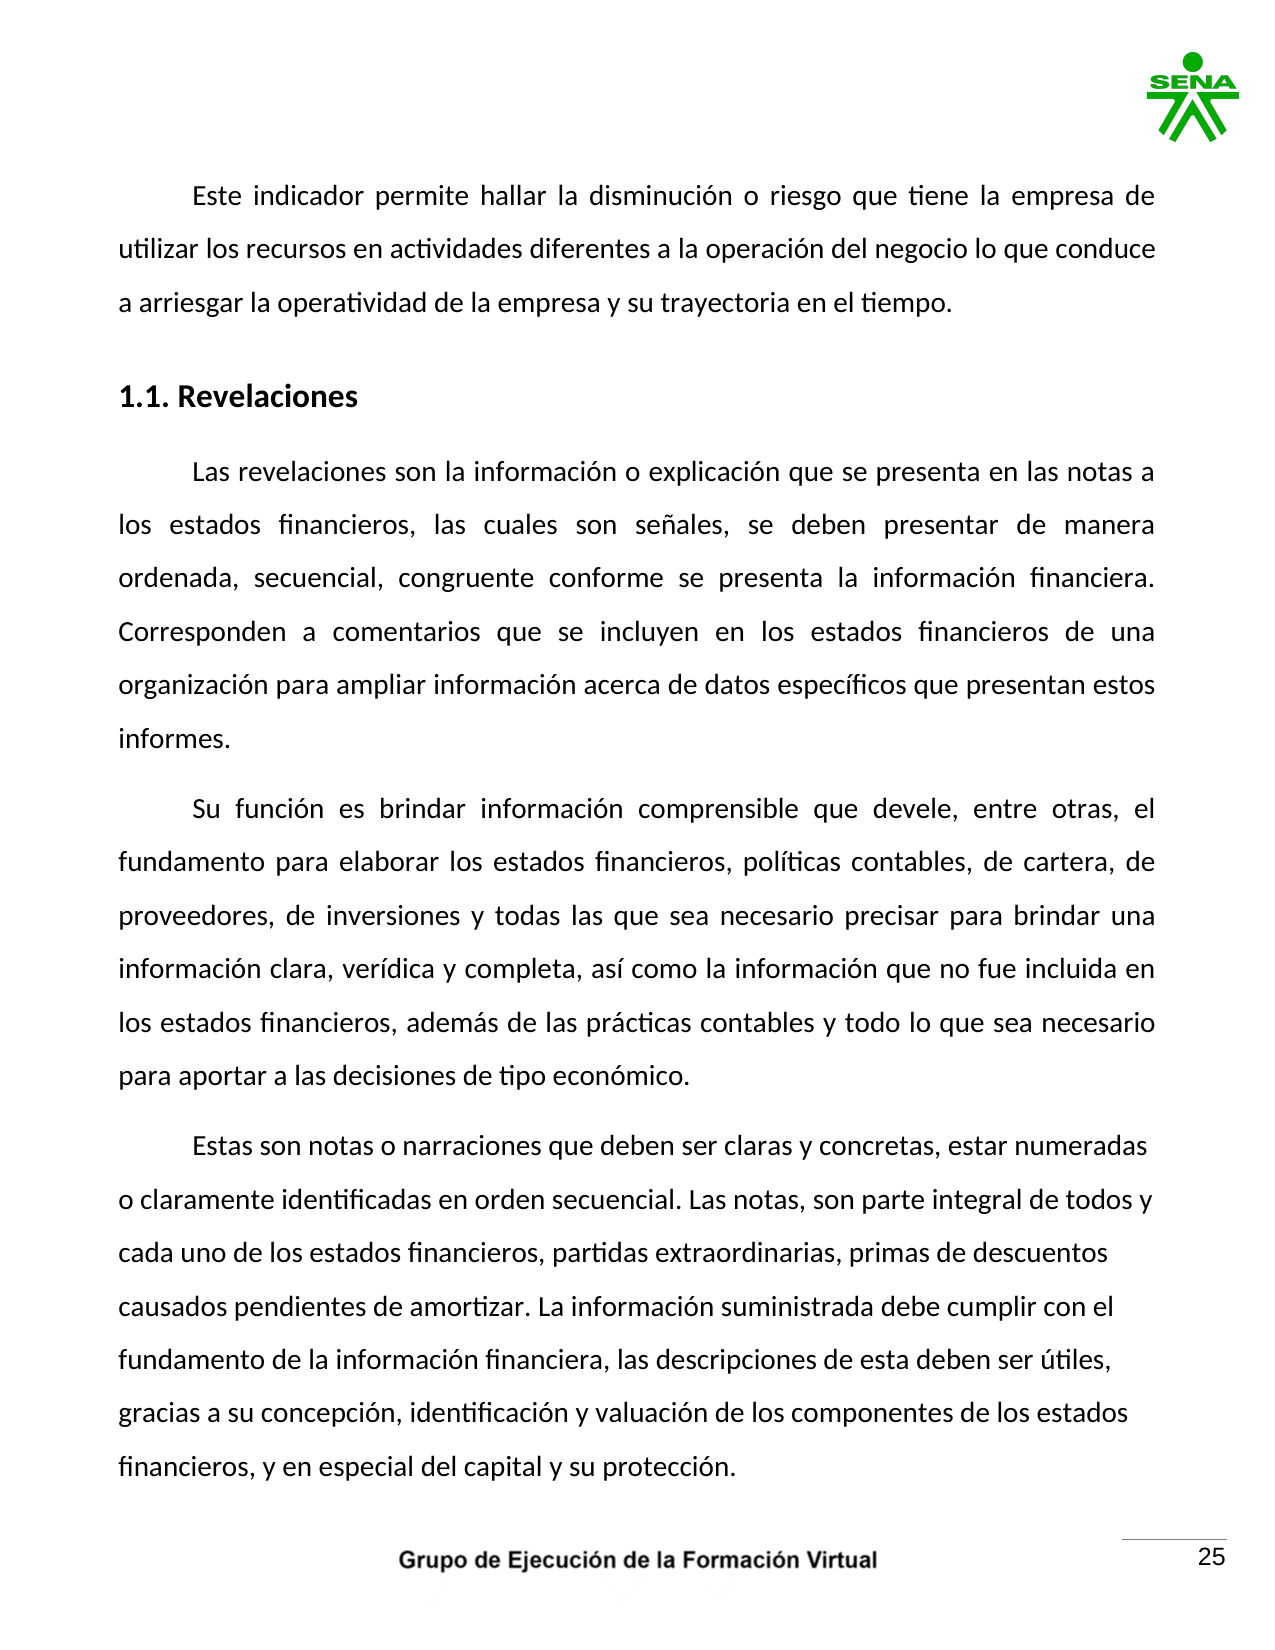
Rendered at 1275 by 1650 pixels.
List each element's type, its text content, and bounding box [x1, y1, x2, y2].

subtitle Revelaciones [118, 375, 1157, 416]
picture [1146, 52, 1239, 142]
text Estas son notas o narraciones que deben ser claras y concretas, estar numeradas o claramente identificadas en orden secuencial. Las notas, son parte integral de todos y cada uno de los estados financieros, partidas extraordinarias, primas de descuentos causados pendientes de amortizar. La información suministrada debe cumplir con el fundamento de la información financiera, las descripciones de esta deben ser útiles, gracias a su concepción, identificación y valuación de los componentes de los estados financieros, y en especial del capital y su protección. [118, 1127, 1157, 1483]
text Su función es brindar información comprensible que devele, entre otras, el fundamento para elaborar los estados financieros, políticas contables, de cartera, de proveedores, de inversiones y todas las que sea necesario precisar para brindar una información clara, verídica y completa, así como la información que no fue incluida en los estados financieros, además de las prácticas contables y todo lo que sea necesario para aportar a las decisiones de tipo económico. [118, 790, 1157, 1093]
text Las revelaciones son la información o explicación que se presenta en las notas a los estados financieros, las cuales son señales, se deben presentar de manera ordenada, secuencial, congruente conforme se presenta la información financiera. Corresponden a comentarios que se incluyen en los estados financieros de una organización para ampliar información acerca de datos específicos que presentan estos informes. [118, 453, 1157, 756]
text Este indicador permite hallar la disminución o riesgo que tiene la empresa de utilizar los recursos en actividades diferentes a la operación del negocio lo que conduce a arriesgar la operatividad de la empresa y su trayectoria en el tiempo. [118, 177, 1157, 320]
picture [0, 1500, 1275, 1611]
